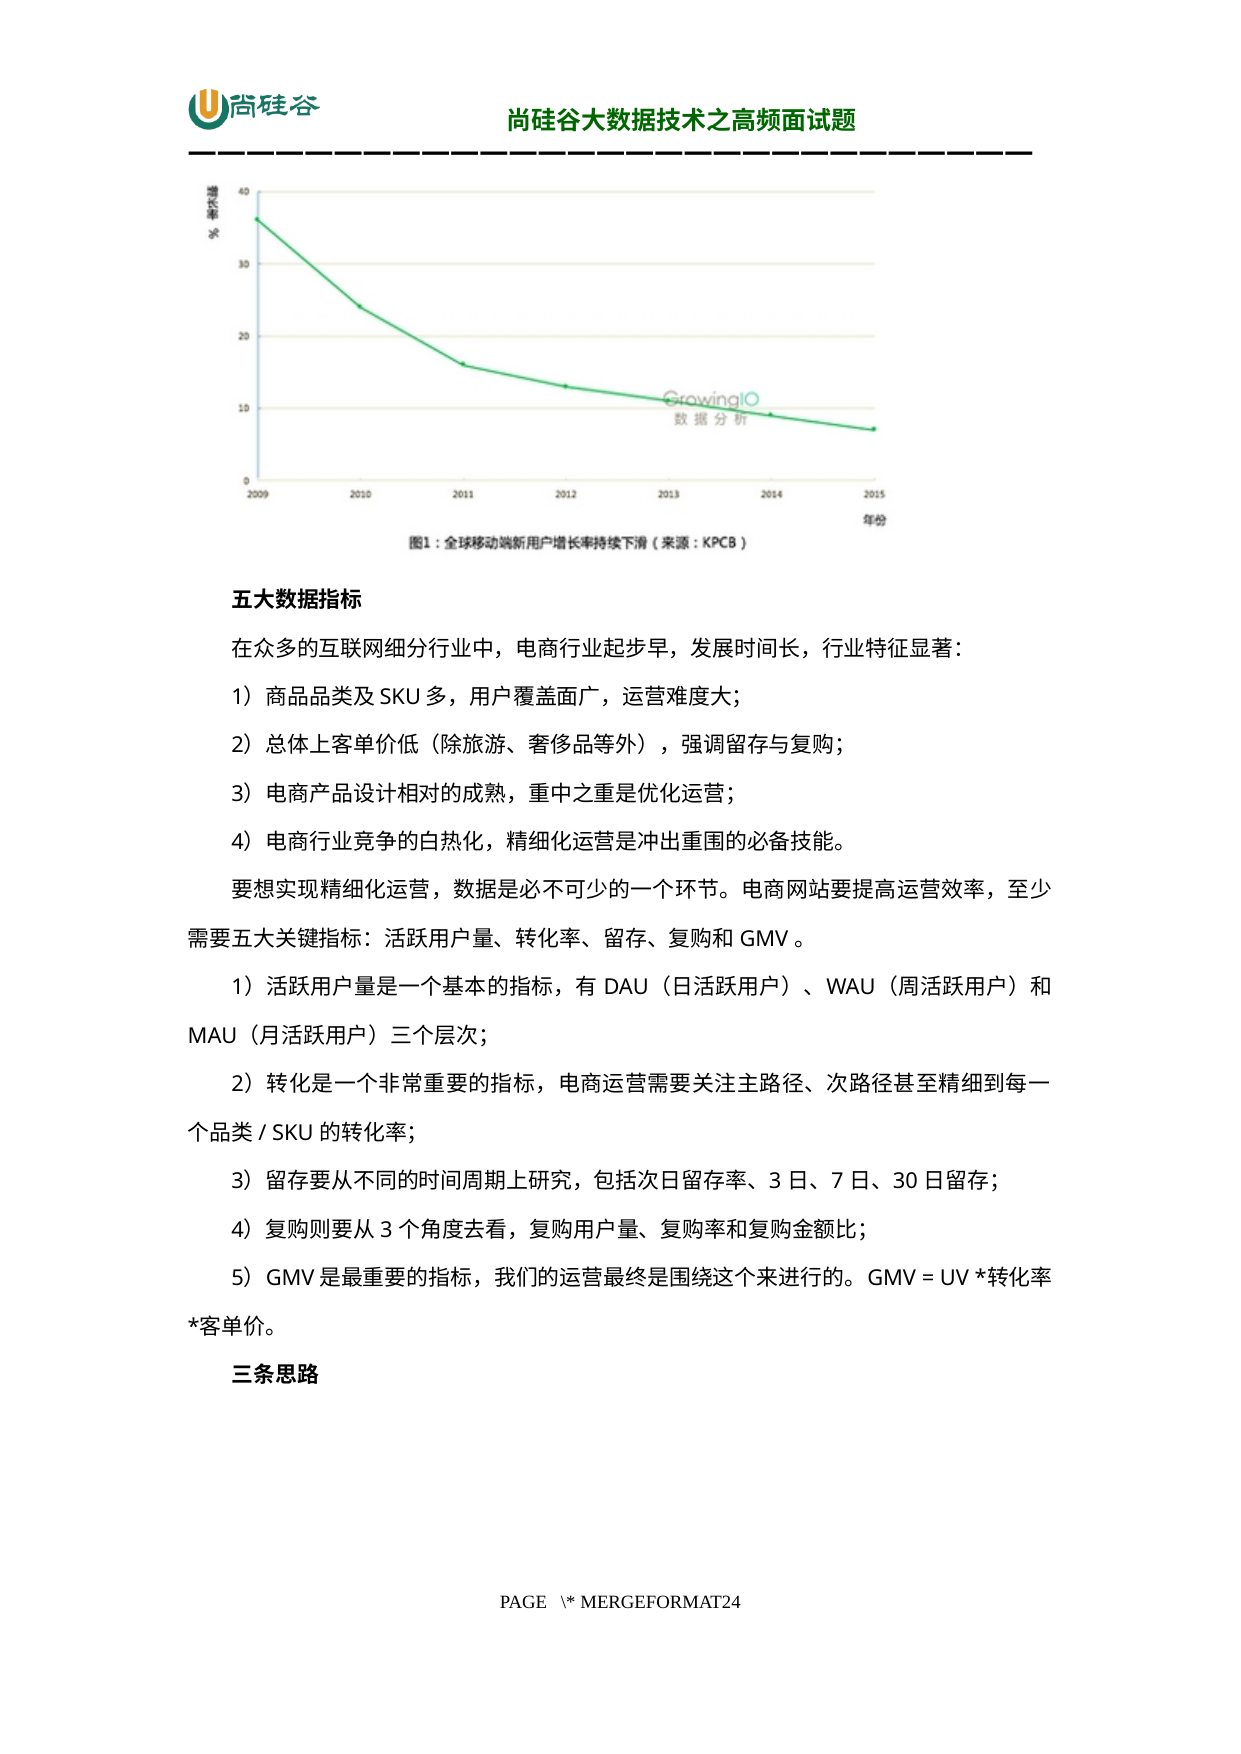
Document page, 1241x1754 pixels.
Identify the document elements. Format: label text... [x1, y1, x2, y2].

text 2）总体上客单价低（除旅游、奢侈品等外），强调留存与复购； [187, 727, 1053, 759]
text 1）活跃用户量是一个基本的指标，有 DAU（日活跃用户）、WAU（周活跃用户）和 MAU（月活跃用户）三个层次； [187, 969, 1053, 1050]
text 4）电商行业竞争的白热化，精细化运营是冲出重围的必备技能。 [187, 824, 1053, 856]
text 要想实现精细化运营，数据是必不可少的一个环节。电商网站要提高运营效率，至少需要五大关键指标：活跃用户量、转化率、留存、复购和 GMV 。 [187, 872, 1053, 953]
text 1）商品品类及SKU多，用户覆盖面广，运营难度大； [187, 679, 1053, 711]
text 4）复购则要从 3 个角度去看，复购用户量、复购率和复购金额比； [187, 1212, 1053, 1244]
text 5）GMV是最重要的指标，我们的运营最终是围绕这个来进行的。GMV = UV *转化率*客单价。 [187, 1260, 1053, 1341]
text 在众多的互联网细分行业中，电商行业起步早，发展时间长，行业特征显著： [187, 630, 1053, 663]
text 2）转化是一个非常重要的指标，电商运营需要关注主路径、次路径甚至精细到每一个品类 / SKU 的转化率； [187, 1066, 1053, 1147]
text 3）留存要从不同的时间周期上研究，包括次日留存率、3 日、7 日、30 日留存； [187, 1163, 1053, 1196]
text 五大数据指标 [187, 582, 1053, 614]
text 三条思路 [187, 1357, 1053, 1389]
text 3）电商产品设计相对的成熟，重中之重是优化运营； [187, 775, 1053, 808]
